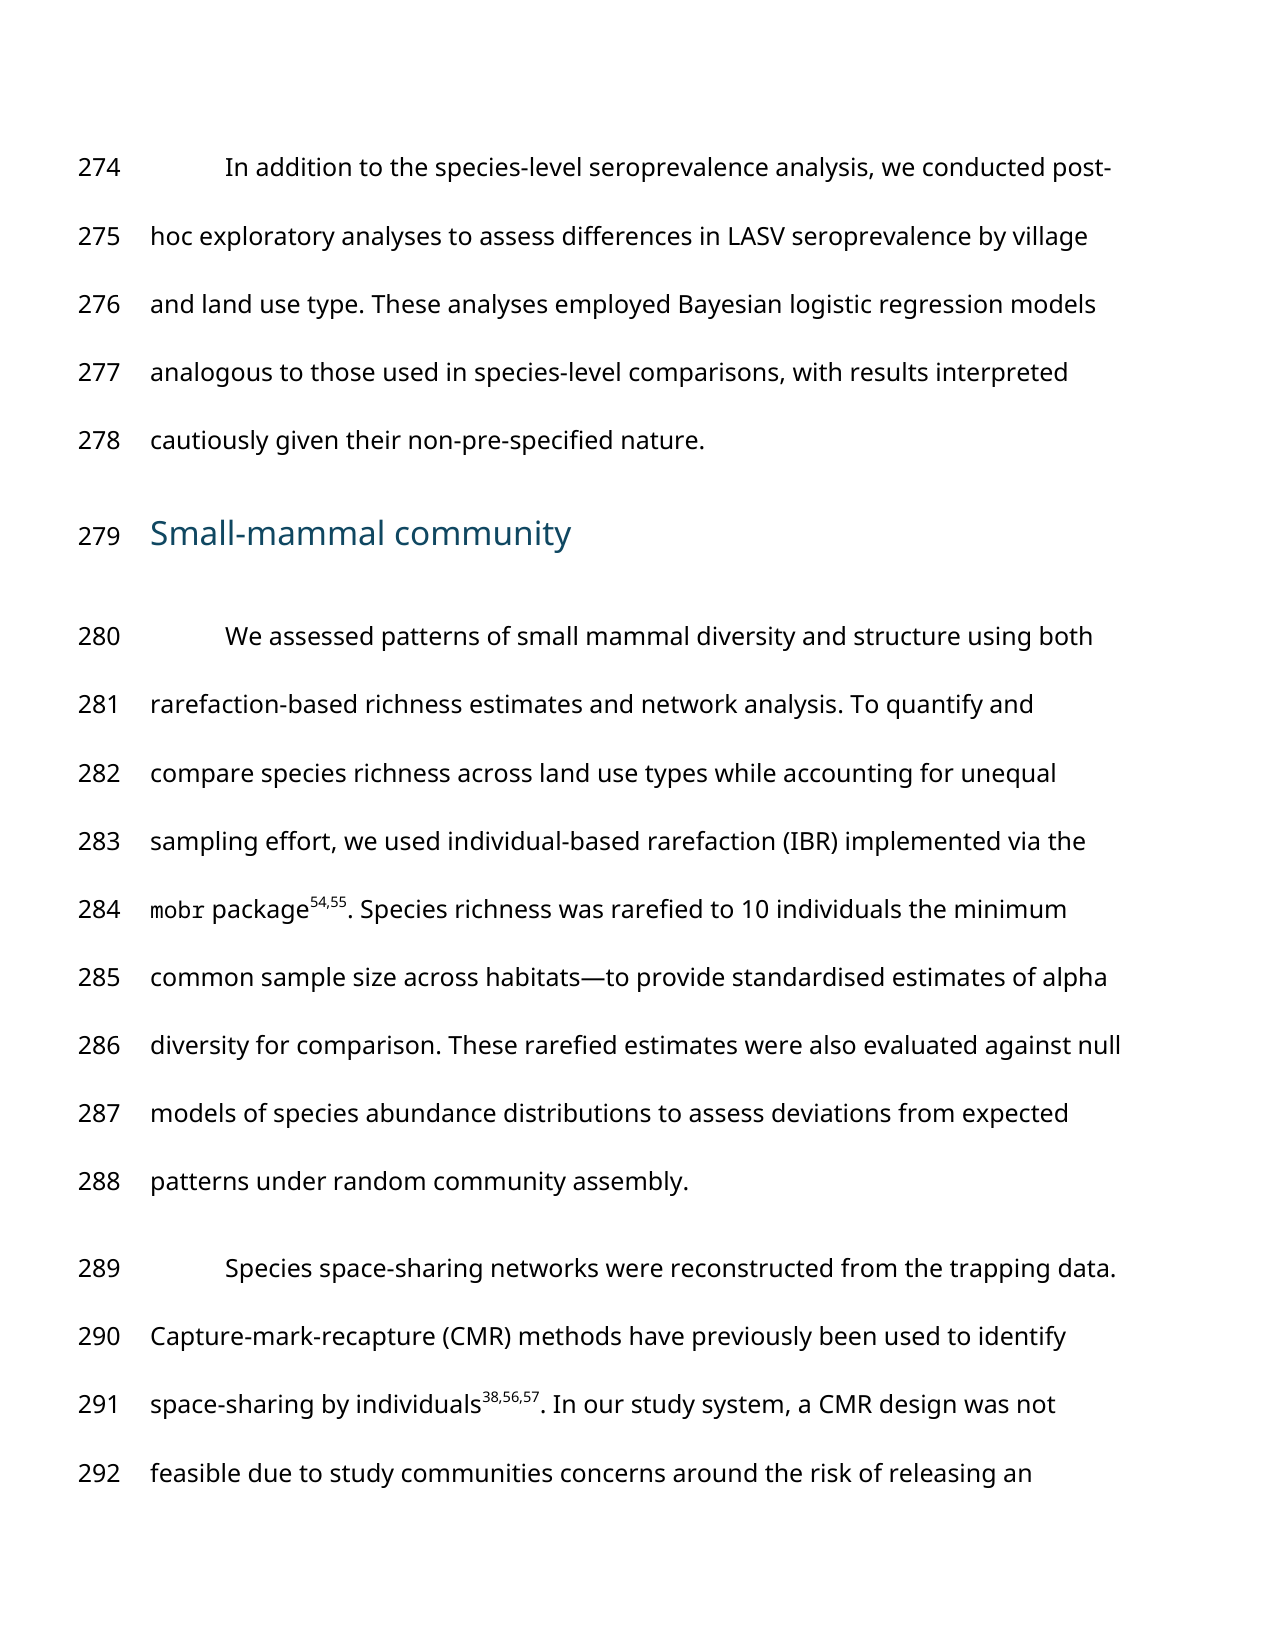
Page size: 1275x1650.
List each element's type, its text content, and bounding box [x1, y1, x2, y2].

text We assessed patterns of small mammal diversity and structure using both rarefaction-based richness estimates and network analysis. To quantify and compare species richness across land use types while accounting for unequal sampling effort, we used individual-based rarefaction (IBR) implemented via the mobr package54,55. Species richness was rarefied to 10 individuals the minimum common sample size across habitats—to provide standardised estimates of alpha diversity for comparison. These rarefied estimates were also evaluated against null models of species abundance distributions to assess deviations from expected patterns under random community assembly. [150, 619, 1125, 1198]
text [150, 1251, 1125, 1489]
subtitle Small-mammal community [150, 509, 1125, 555]
text In addition to the species-level seroprevalence analysis, we conducted post-hoc exploratory analyses to assess differences in LASV seroprevalence by village and land use type. These analyses employed Bayesian logistic regression models analogous to those used in species-level comparisons, with results interpreted cautiously given their non-pre-specified nature. [150, 150, 1125, 457]
